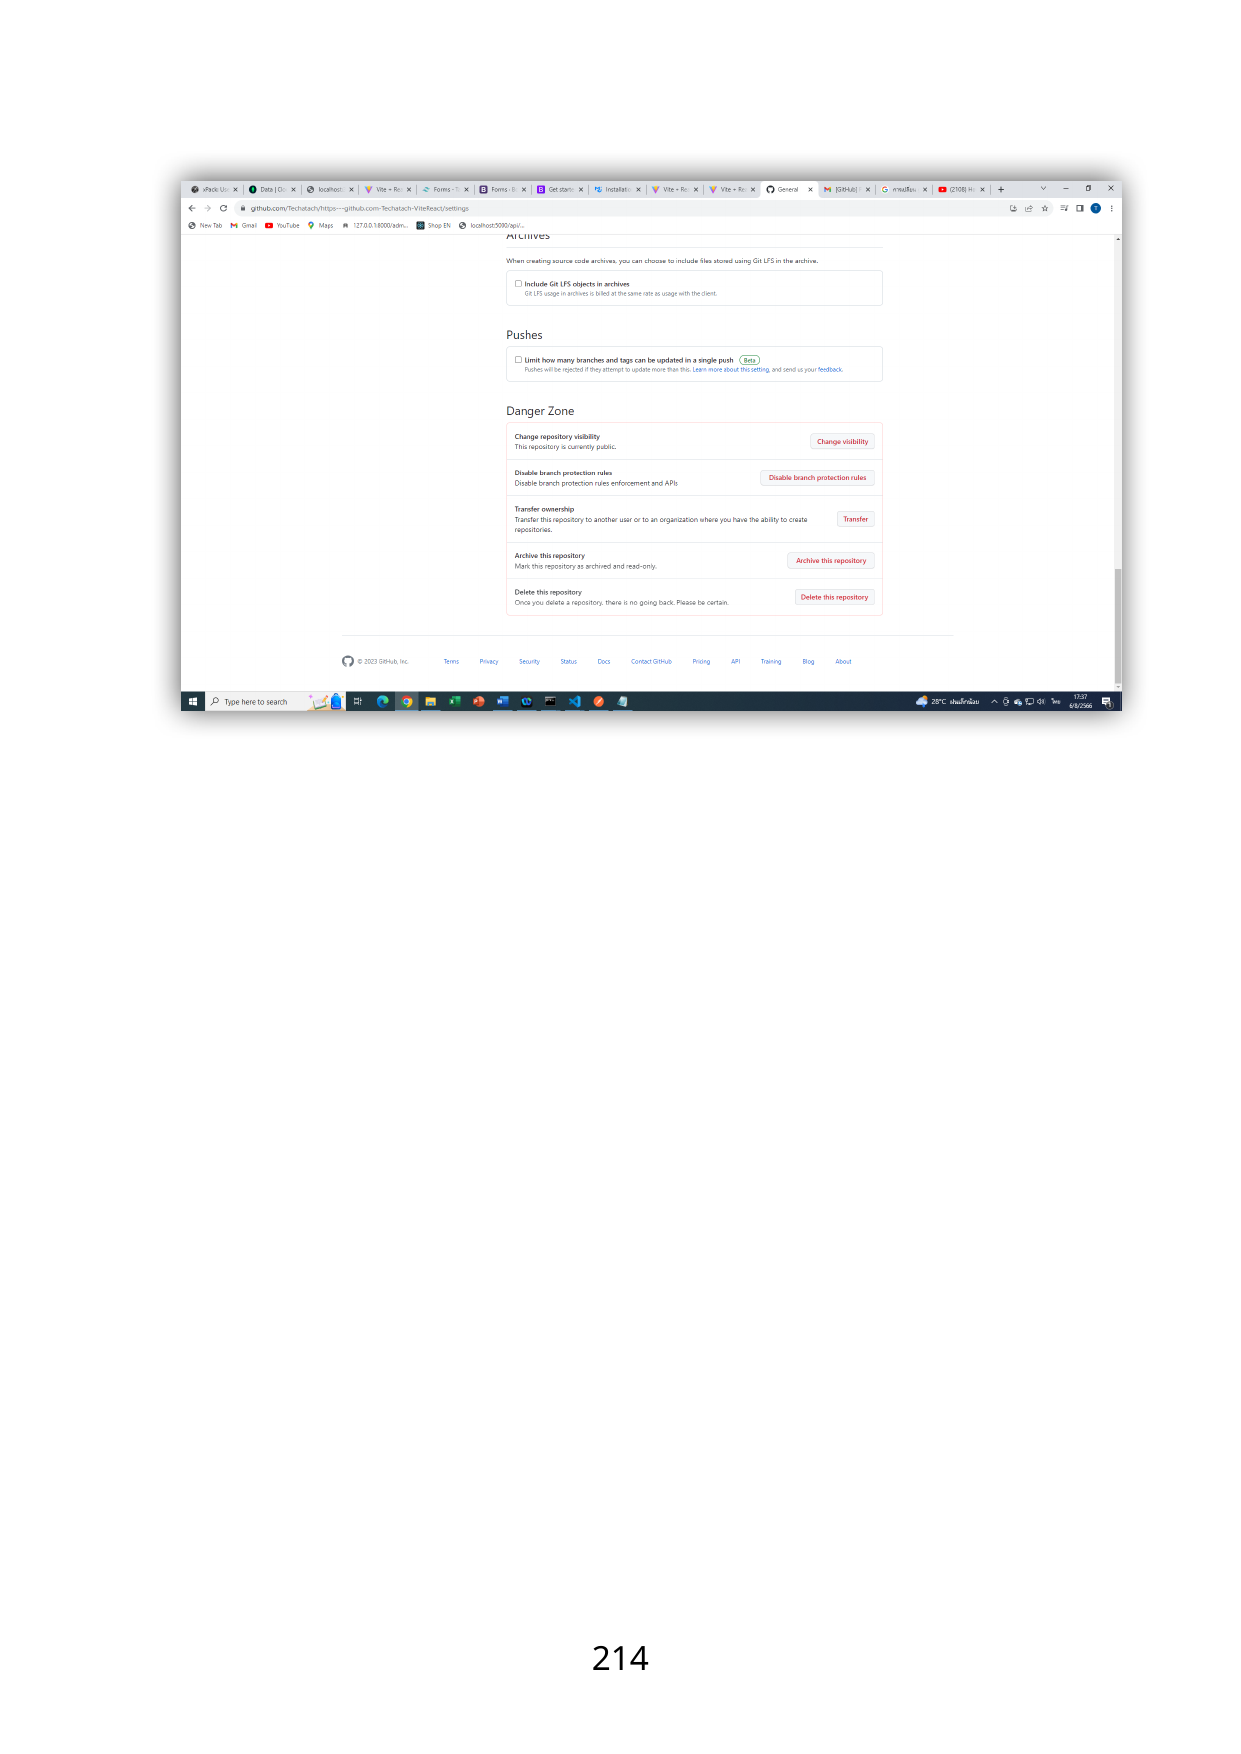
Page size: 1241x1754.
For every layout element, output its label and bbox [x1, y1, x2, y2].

picture [181, 181, 1122, 711]
